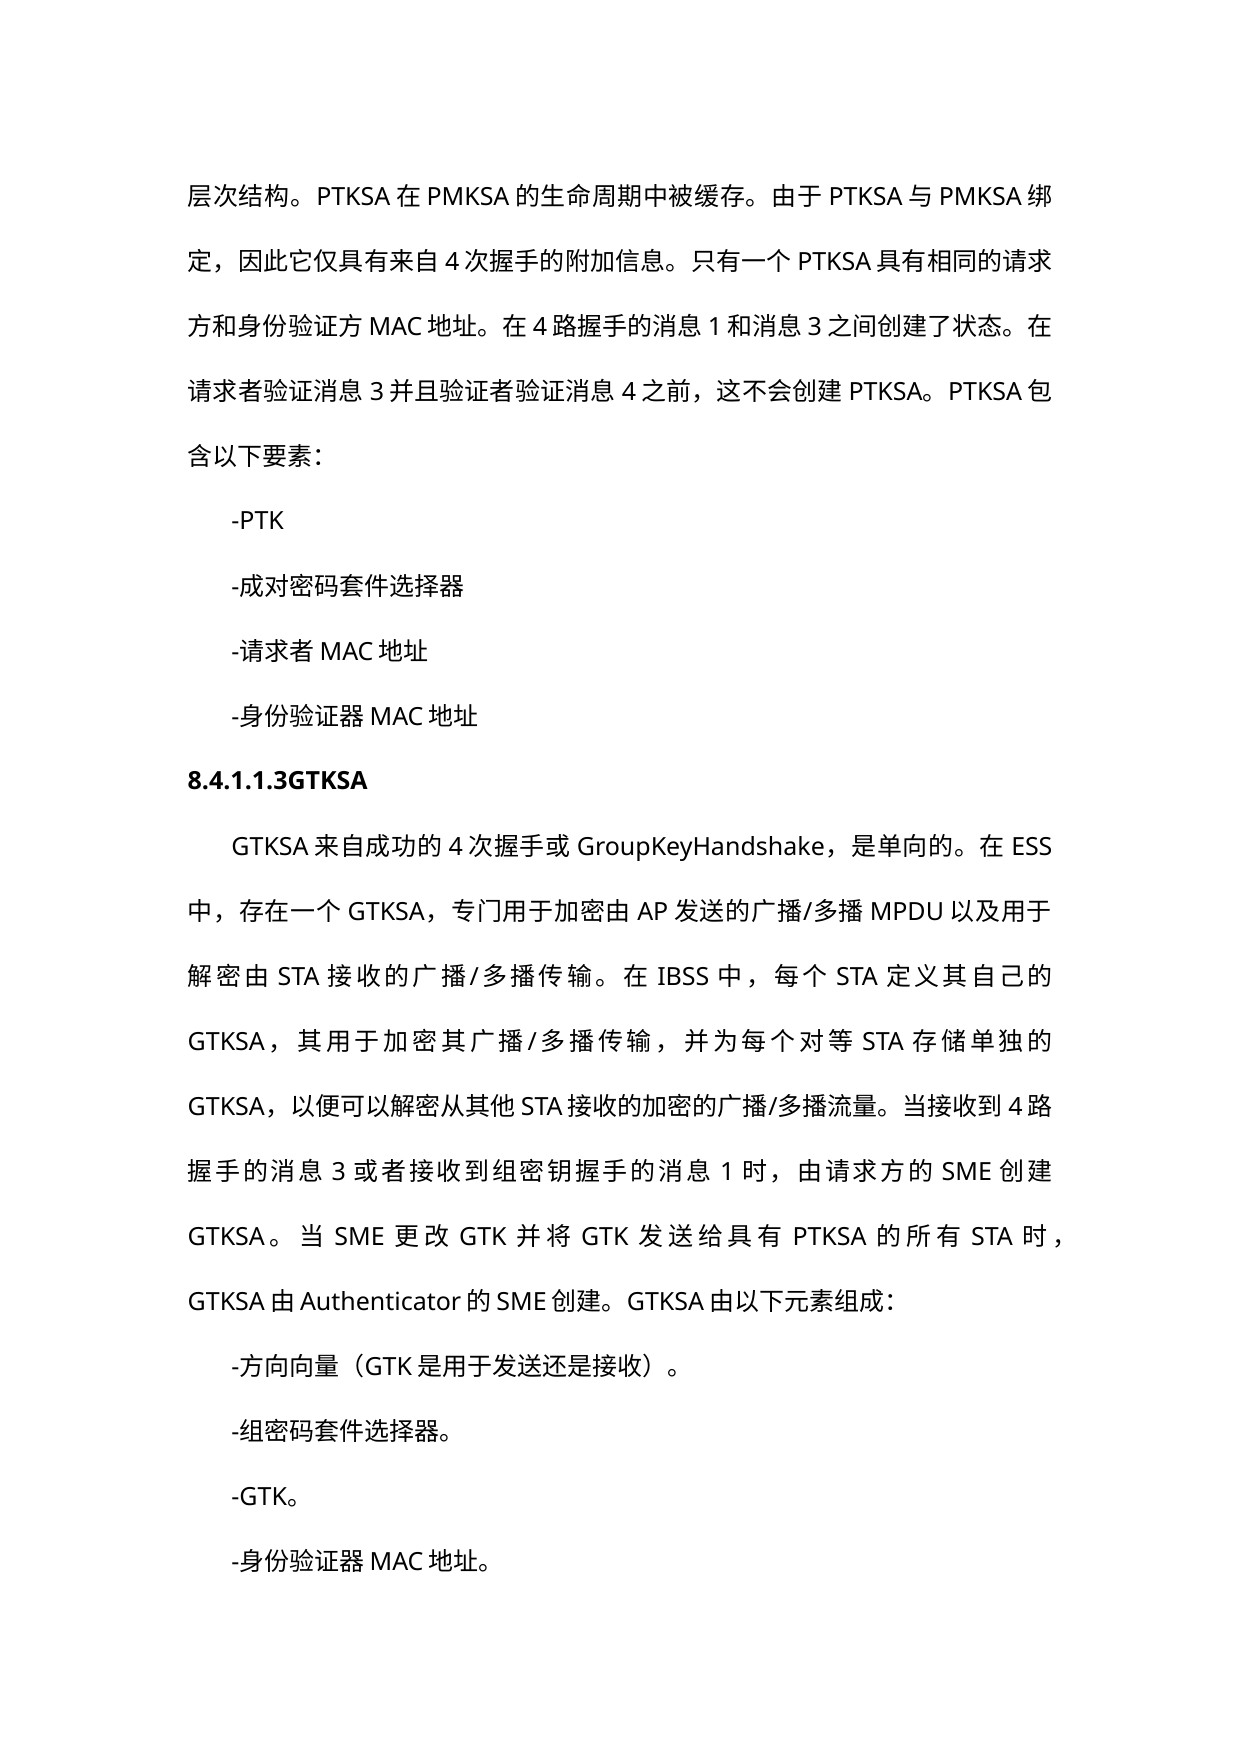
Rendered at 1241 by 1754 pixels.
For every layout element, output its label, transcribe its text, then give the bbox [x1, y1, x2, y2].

text -GTK。 [187, 1462, 1053, 1527]
text -方向向量（GTK是用于发送还是接收）。 [187, 1332, 1053, 1397]
text -成对密码套件选择器 [187, 552, 1053, 617]
text -PTK [187, 487, 1053, 552]
text -组密码套件选择器。 [187, 1397, 1053, 1462]
text -请求者MAC地址 [187, 617, 1053, 682]
text GTKSA来自成功的4次握手或GroupKeyHandshake，是单向的。在ESS中，存在一个GTKSA，专门用于加密由AP发送的广播/多播MPDU以及用于解密由STA接收的广播/多播传输。在IBSS中，每个STA定义其自己的GTKSA，其用于加密其广播/多播传输，并为每个对等STA存储单独的GTKSA，以便可以解密从其他STA接收的加密的广播/多播流量。当接收到4路握手的消息3或者接收到组密钥握手的消息1时，由请求方的SME创建GTKSA。当SME更改GTK并将GTK发送给具有PTKSA的所有STA时，GTKSA由Authenticator的SME创建。GTKSA由以下元素组成： [187, 812, 1053, 1332]
text -身份验证器MAC地址 [187, 682, 1053, 747]
text -身份验证器MAC地址。 [187, 1527, 1053, 1592]
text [187, 162, 1053, 487]
text 8.4.1.1.3GTKSA [187, 747, 1053, 812]
